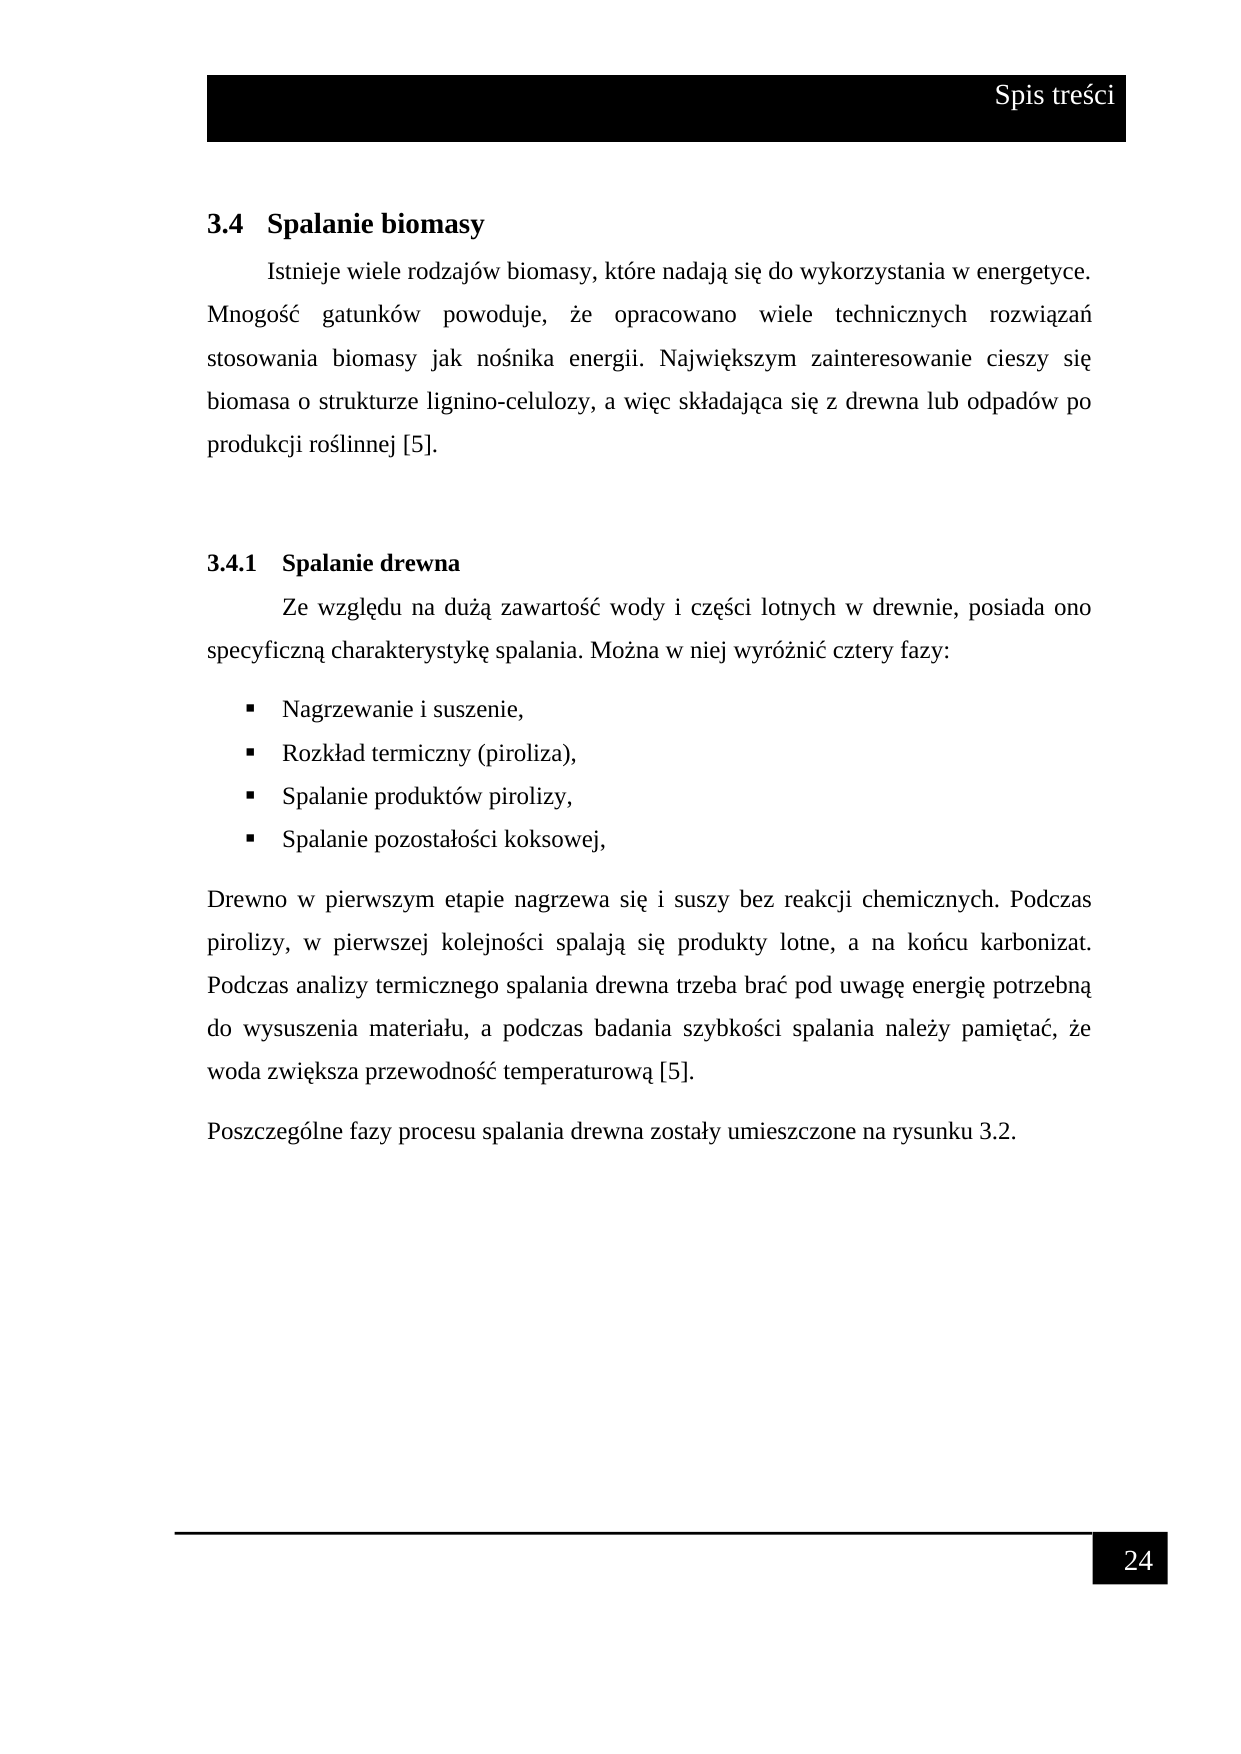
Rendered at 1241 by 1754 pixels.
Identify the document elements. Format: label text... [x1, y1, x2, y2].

text Poszczególne fazy procesu spalania drewna zostały umieszczone na rysunku 3.2. [207, 1116, 1092, 1145]
text Drewno w pierwszym etapie nagrzewa się i suszy bez reakcji chemicznych. Podczas pirolizy, w pierwszej kolejności spalają się produkty lotne, a na końcu karbonizat. Podczas analizy termicznego spalania drewna trzeba brać pod uwagę energię potrzebną do wysuszenia materiału, a podczas badania szybkości spalania należy pamiętać, że woda zwiększa przewodność temperaturową [5]. [207, 884, 1092, 1085]
list Rozkład termiczny (piroliza), [244, 738, 1092, 766]
text Ze względu na dużą zawartość wody i części lotnych w drewnie, posiada ono specyficzną charakterystykę spalania. Można w niej wyróżnić cztery fazy: [207, 592, 1092, 663]
list Nagrzewanie i suszenie, [244, 694, 1092, 723]
list Spalanie produktów pirolizy, [244, 781, 1092, 809]
subtitle Spalanie drewna [207, 548, 1092, 577]
list Spalanie pozostałości koksowej, [244, 824, 1092, 853]
subtitle Spalanie biomasy [207, 206, 1092, 240]
text Istnieje wiele rodzajów biomasy, które nadają się do wykorzystania w energetyce. Mnogość gatunków powoduje, że opracowano wiele technicznych rozwiązań stosowania biomasy jak nośnika energii. Największym zainteresowanie cieszy się biomasa o strukturze lignino-celulozy, a więc składająca się z drewna lub odpadów po produkcji roślinnej [5]. [207, 256, 1092, 458]
